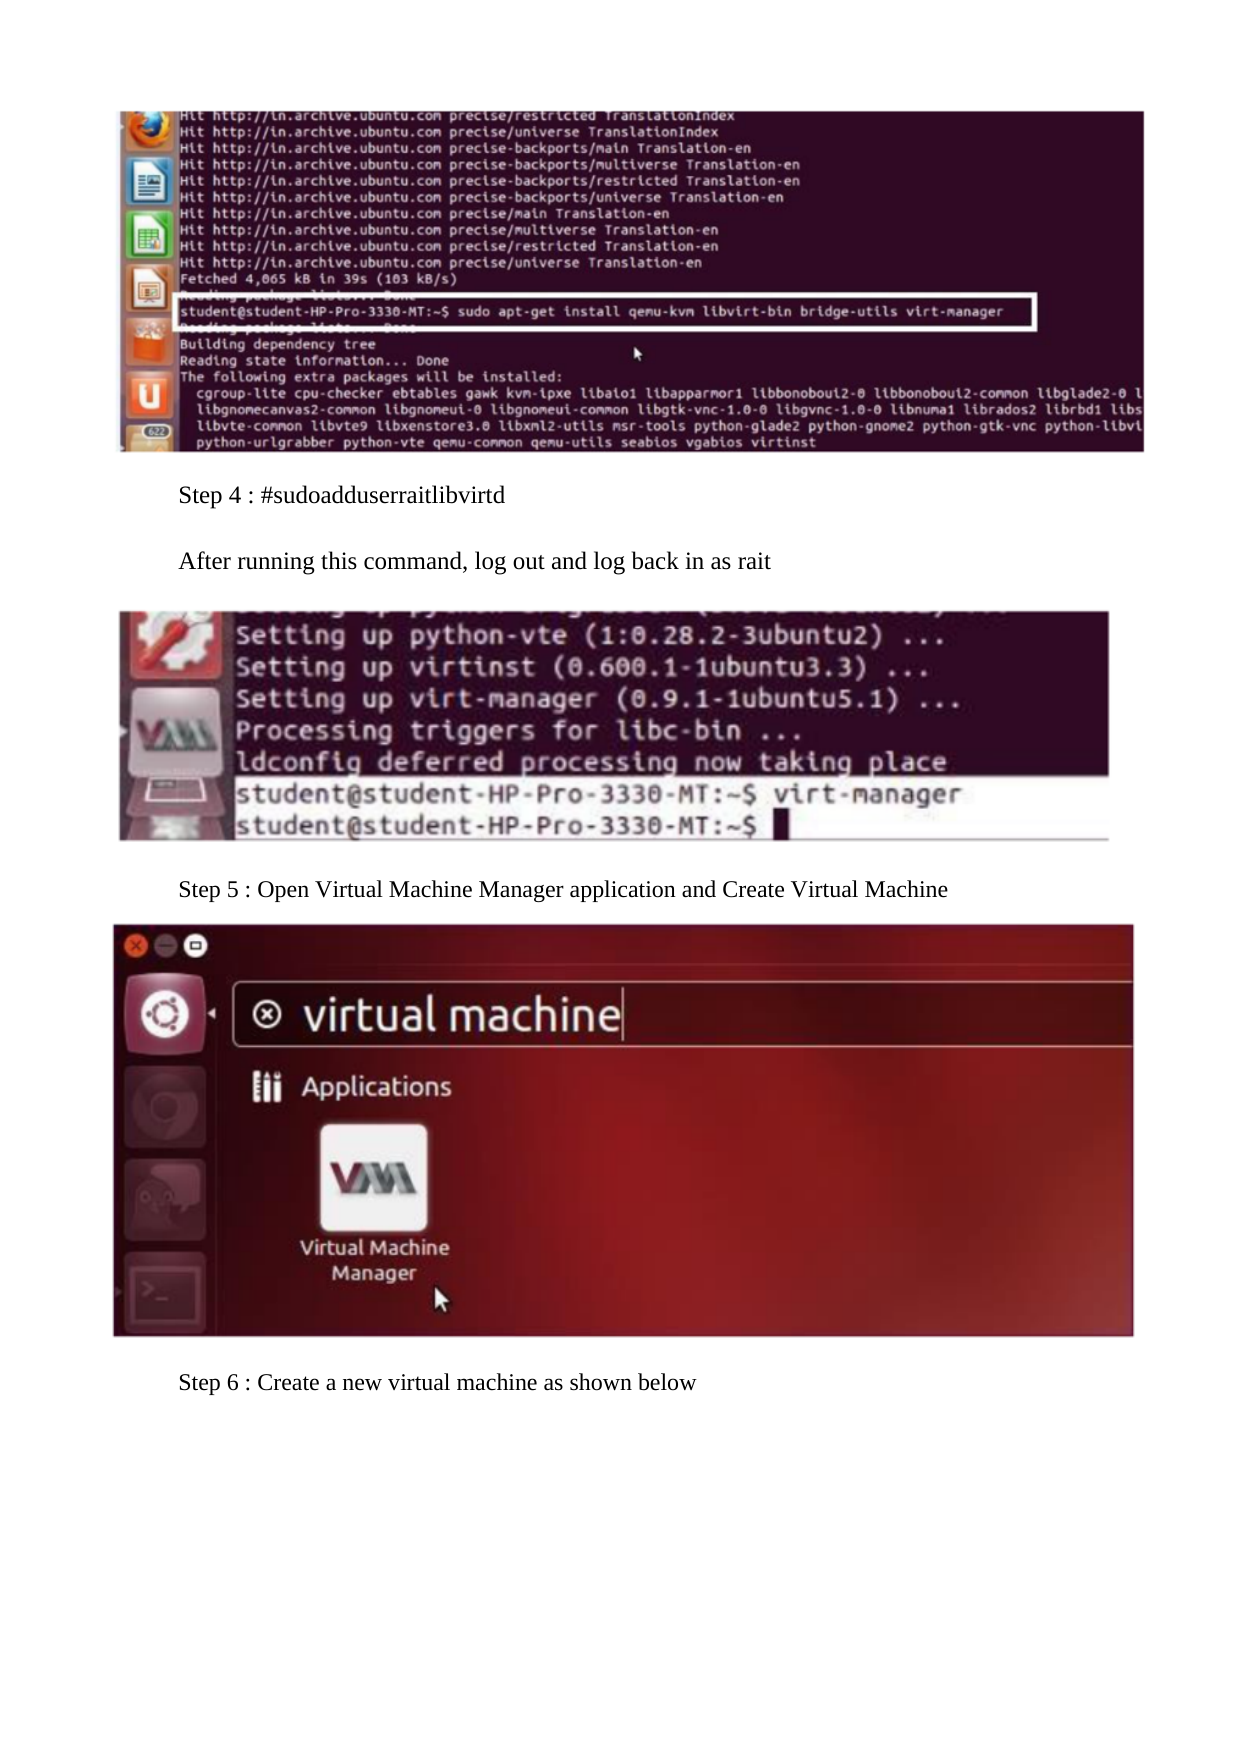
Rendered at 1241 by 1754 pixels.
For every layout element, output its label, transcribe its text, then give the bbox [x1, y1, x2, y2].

text Step 4 : #sudoadduserraitlibvirtd [178, 480, 1153, 508]
text Step 5 : Open Virtual Machine Manager application and Create Virtual Machine [178, 875, 1153, 902]
text After running this command, log out and log back in as rait [178, 546, 1153, 575]
picture [103, 591, 1122, 856]
text Step 6 : Create a new virtual machine as shown below [178, 1368, 1153, 1396]
picture [103, 918, 1154, 1350]
picture [103, 103, 1154, 461]
